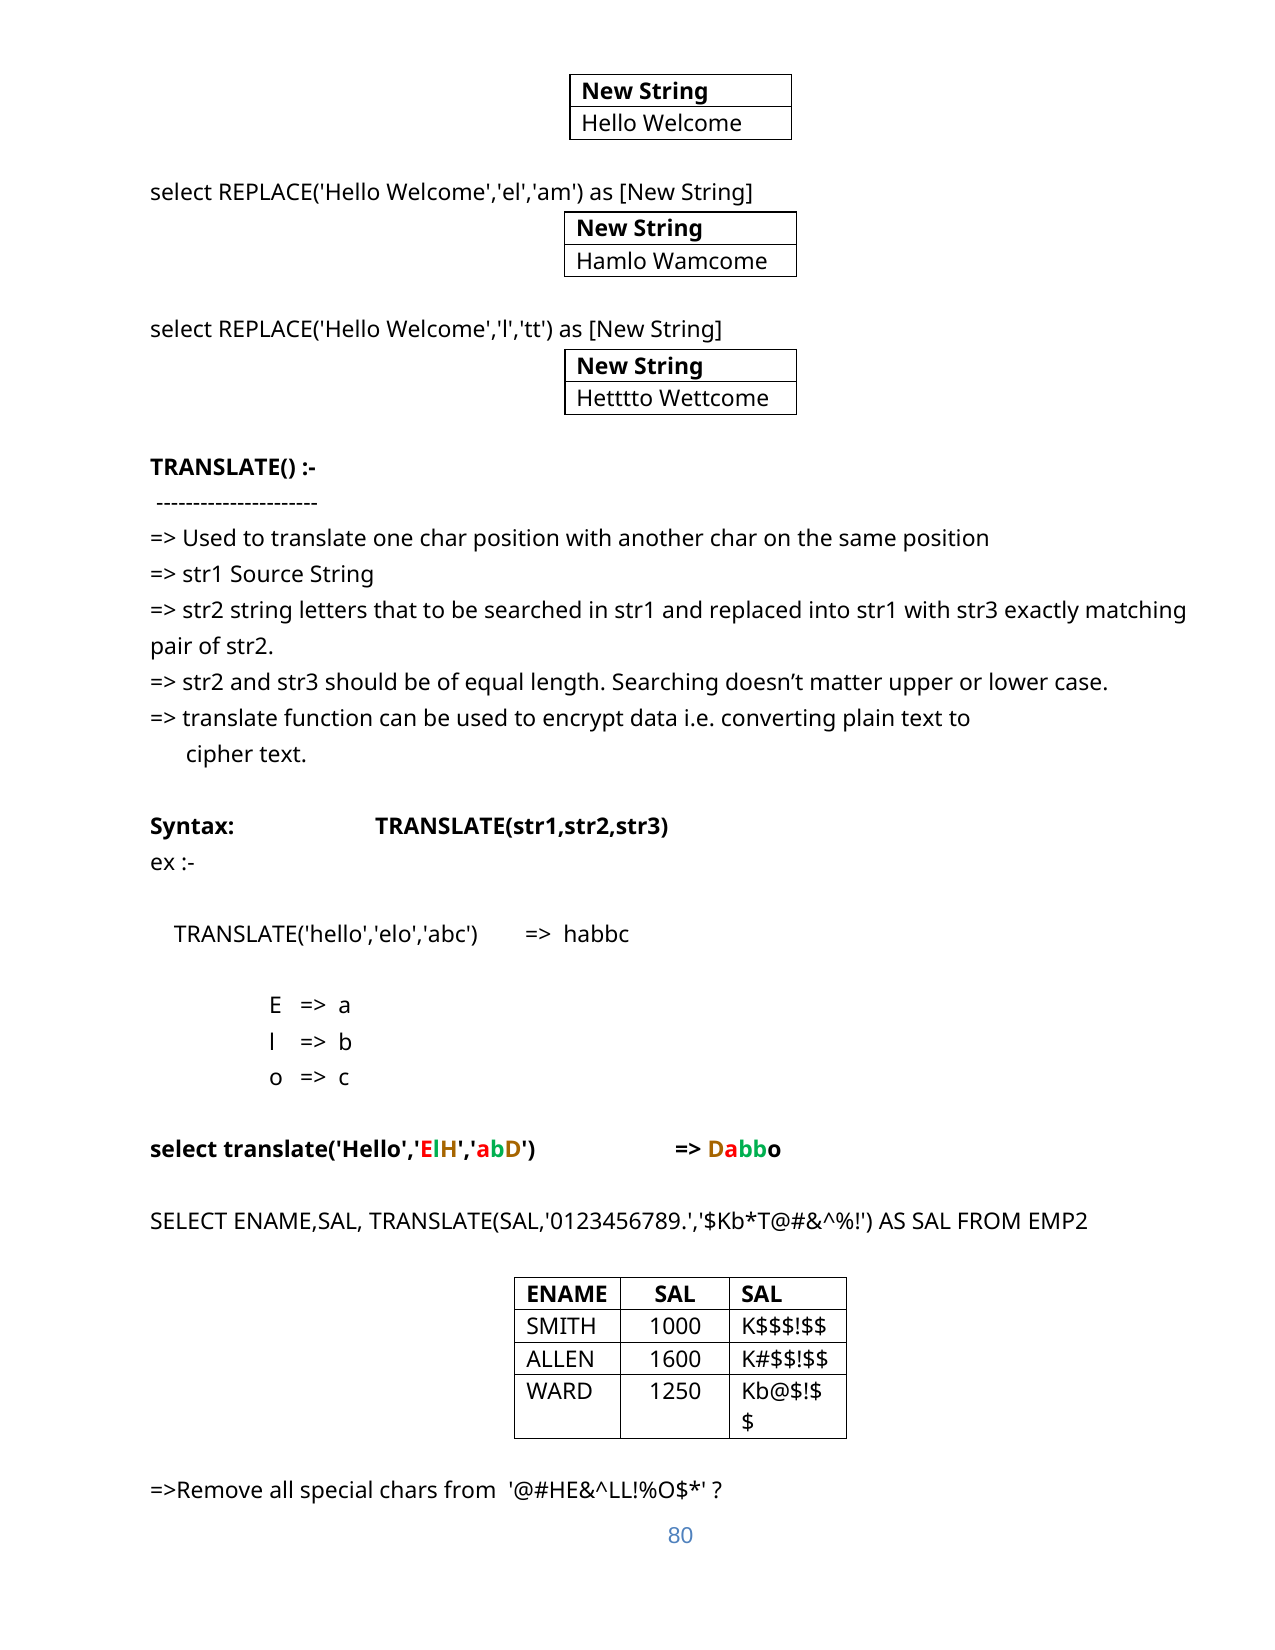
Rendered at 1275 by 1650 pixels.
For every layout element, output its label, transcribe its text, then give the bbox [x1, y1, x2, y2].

text ---------------------- [150, 486, 1211, 518]
text => str2 and str3 should be of equal length. Searching doesn’t matter upper or lower case. [150, 666, 1211, 697]
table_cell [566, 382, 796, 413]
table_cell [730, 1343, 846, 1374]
text => Used to translate one char position with another char on the same position [150, 522, 1211, 553]
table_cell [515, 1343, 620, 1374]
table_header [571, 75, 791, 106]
text cipher text. [150, 738, 1211, 769]
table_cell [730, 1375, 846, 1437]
text E => a [150, 989, 1211, 1021]
text TRANSLATE() :- [150, 450, 1211, 482]
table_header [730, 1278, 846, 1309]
text => translate function can be used to encrypt data i.e. converting plain text to [150, 702, 1211, 733]
text => str1 Source String [150, 558, 1211, 589]
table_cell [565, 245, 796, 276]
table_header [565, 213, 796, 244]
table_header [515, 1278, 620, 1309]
text SELECT ENAME,SAL, TRANSLATE(SAL,'0123456789.','$Kb*T@#&^%!') AS SAL FROM EMP2 [150, 1205, 1211, 1236]
text o => c [150, 1061, 1211, 1093]
text Syntax: TRANSLATE(str1,str2,str3) [150, 810, 1211, 841]
text TRANSLATE('hello','elo','abc') => habbc [150, 918, 1211, 949]
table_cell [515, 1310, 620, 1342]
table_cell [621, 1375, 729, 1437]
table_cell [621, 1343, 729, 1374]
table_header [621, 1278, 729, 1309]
text => str2 string letters that to be searched in str1 and replaced into str1 with str3 exactly matching pair of str2. [150, 594, 1211, 661]
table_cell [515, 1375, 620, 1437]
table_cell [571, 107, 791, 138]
text ex :- [150, 846, 1211, 877]
text select REPLACE('Hello Welcome','el','am') as [New String] [150, 175, 1211, 207]
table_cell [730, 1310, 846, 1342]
text l => b [150, 1025, 1211, 1057]
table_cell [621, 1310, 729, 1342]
text select translate('Hello','ElH','abD') => Dabbo [150, 1133, 1211, 1164]
text select REPLACE('Hello Welcome','l','tt') as [New String] [150, 313, 1211, 344]
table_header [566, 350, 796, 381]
text =>Remove all special chars from '@#HE&^LL!%O$*' ? [150, 1474, 1211, 1506]
